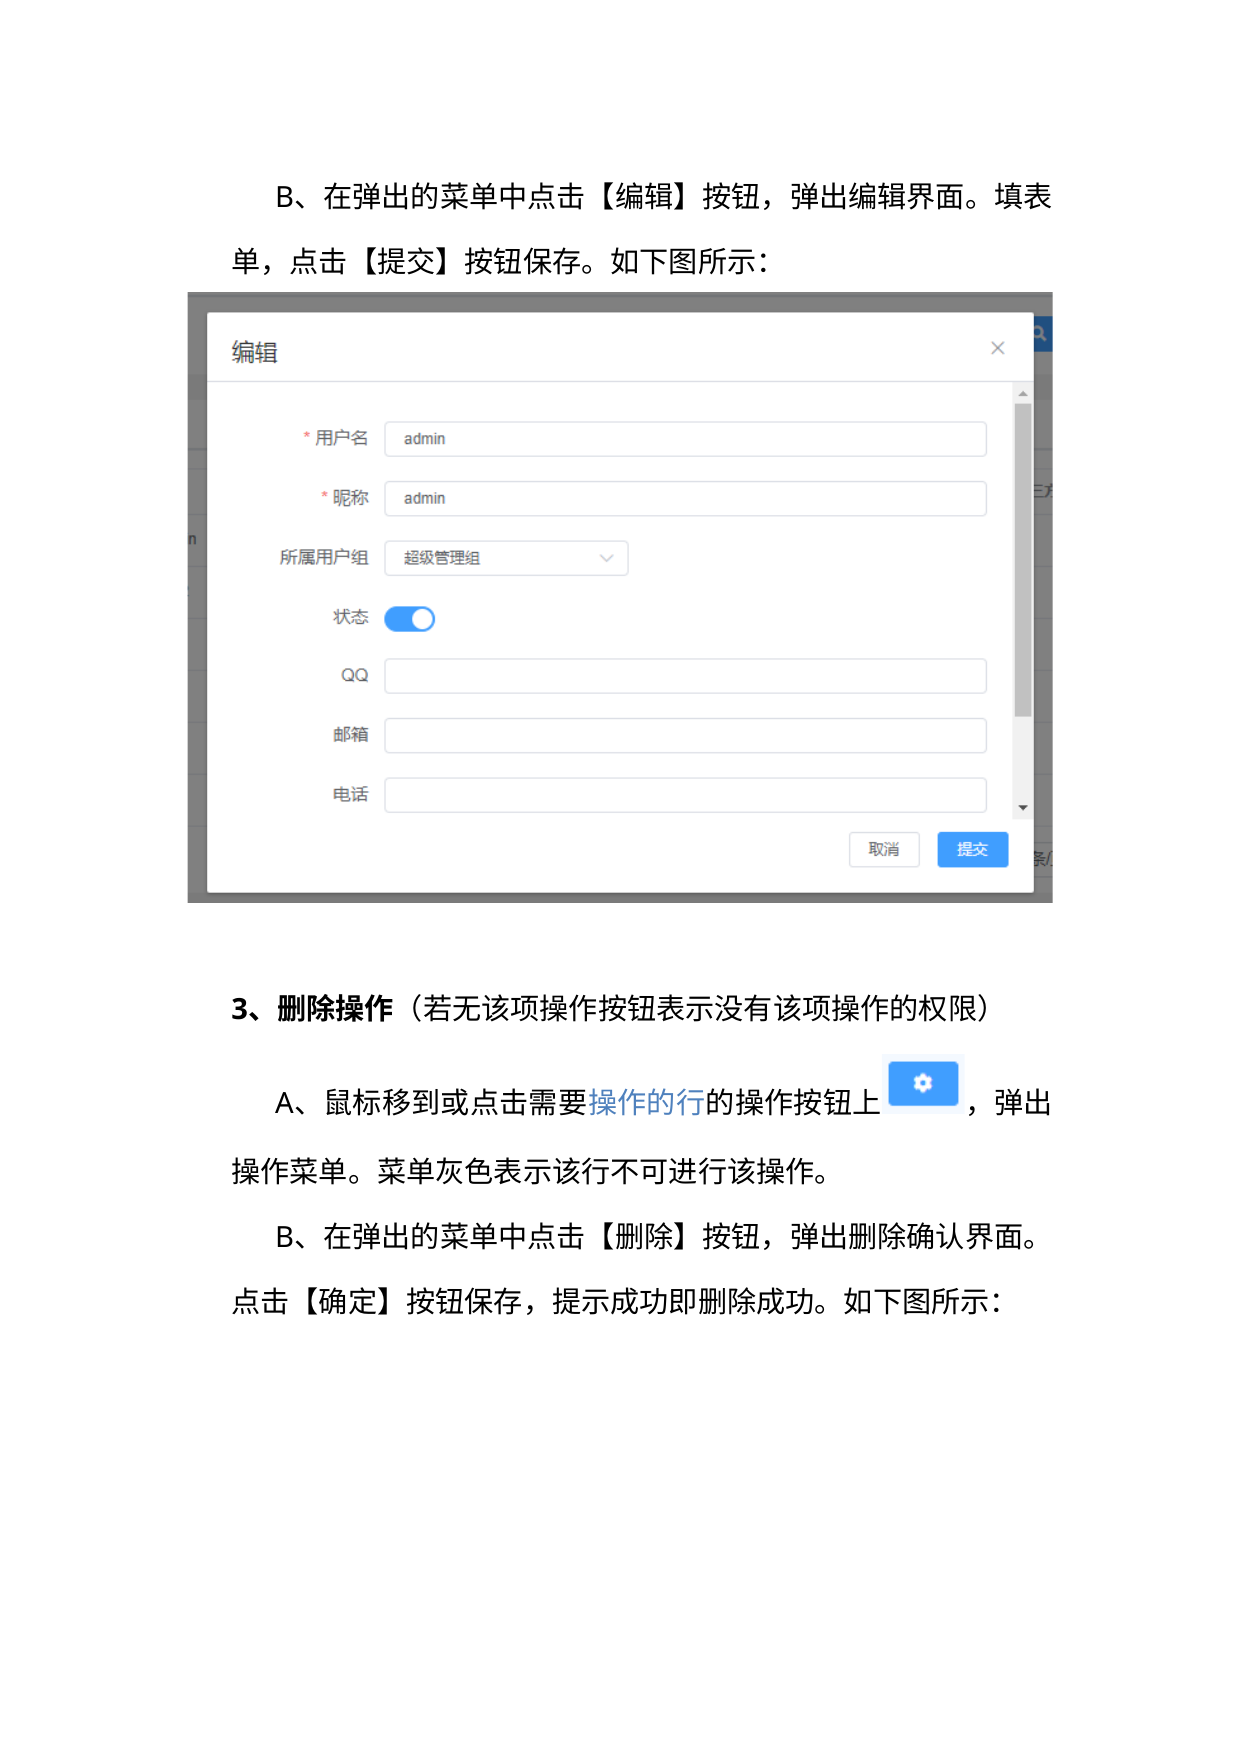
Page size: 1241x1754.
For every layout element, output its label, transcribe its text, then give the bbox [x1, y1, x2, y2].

picture [881, 1054, 965, 1114]
picture [187, 292, 1053, 903]
text B、在弹出的菜单中点击【编辑】按钮，弹出编辑界面。填表单，点击【提交】按钮保存。如下图所示： [231, 162, 1053, 292]
text 3、删除操作（若无该项操作按钮表示没有该项操作的权限） [187, 974, 1053, 1039]
text A、鼠标移到或点击需要操作的行的操作按钮上，弹出操作菜单。菜单灰色表示该行不可进行该操作。 [231, 1039, 1053, 1202]
text B、在弹出的菜单中点击【删除】按钮，弹出删除确认界面。点击【确定】按钮保存，提示成功即删除成功。如下图所示： [231, 1202, 1053, 1332]
